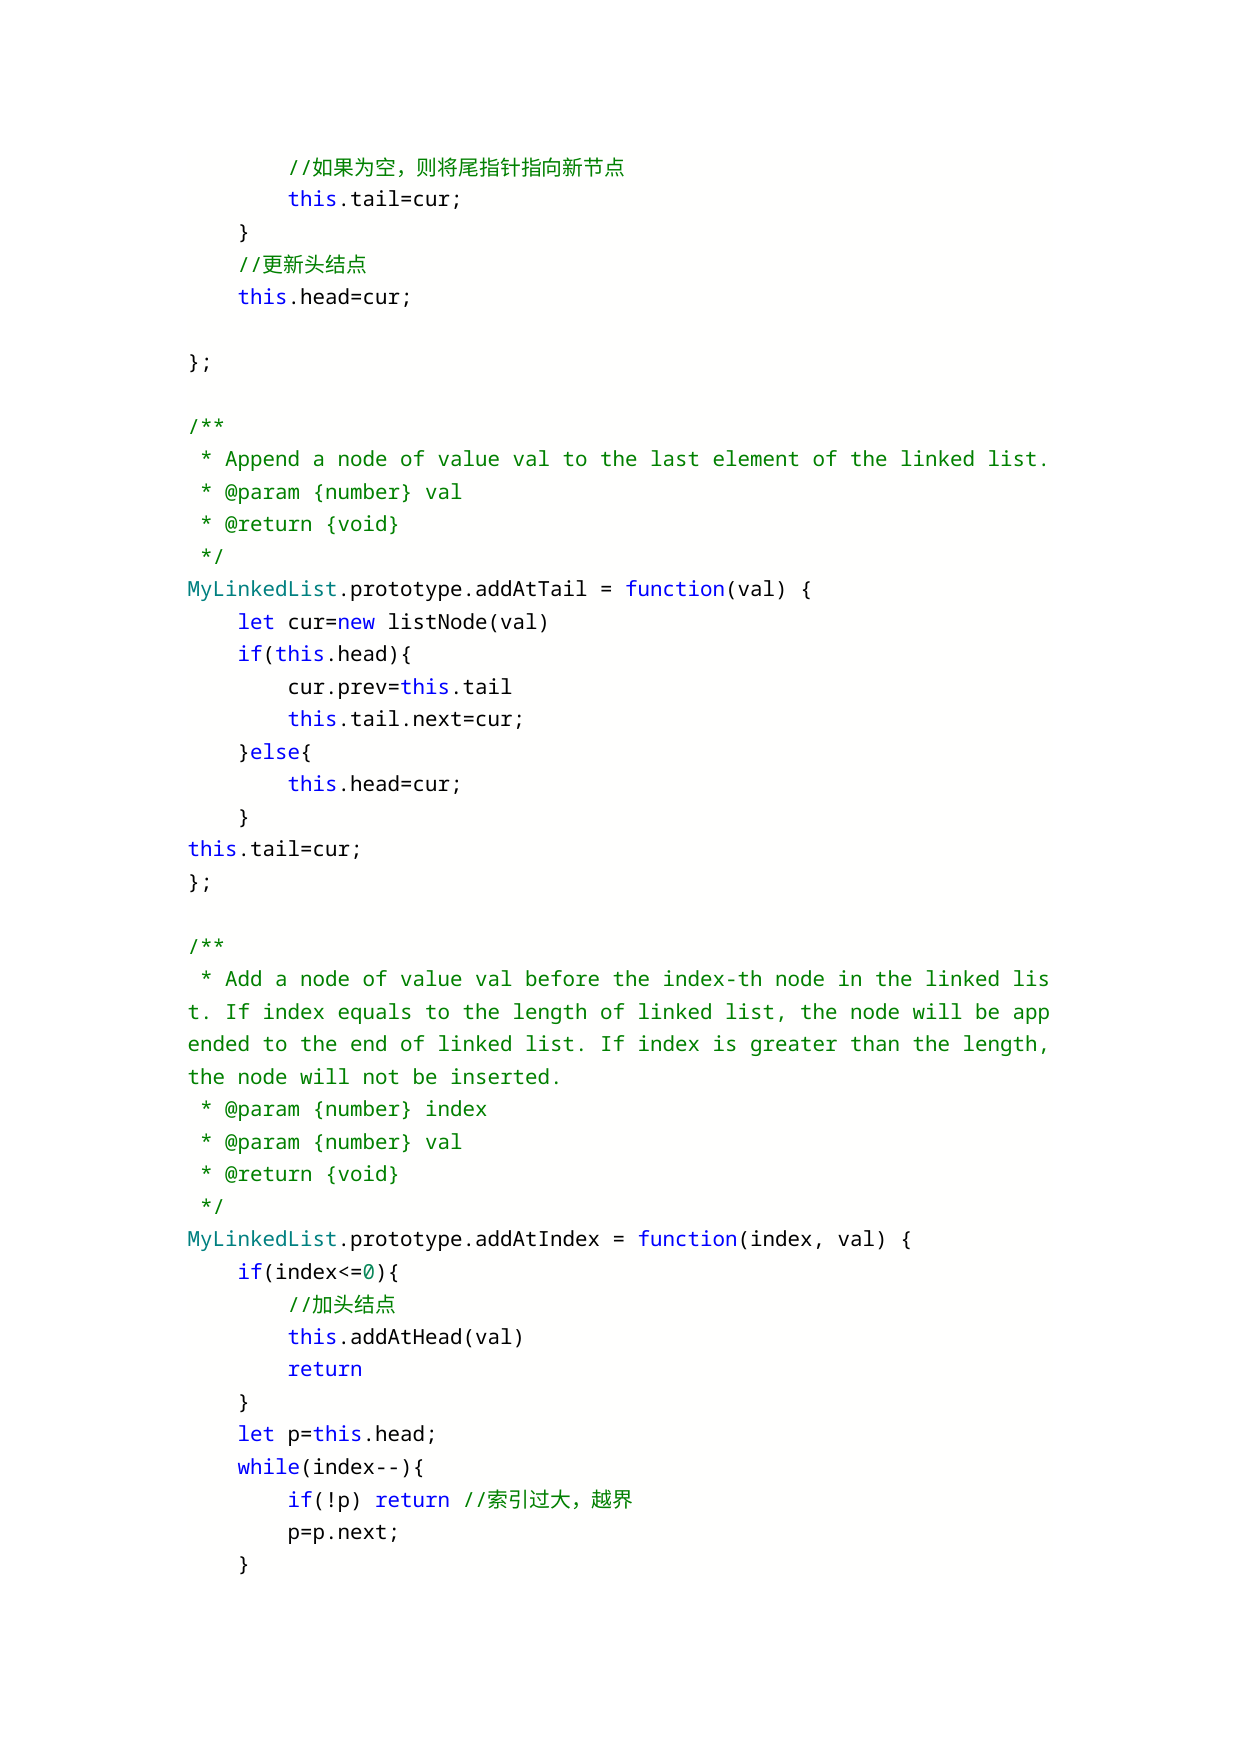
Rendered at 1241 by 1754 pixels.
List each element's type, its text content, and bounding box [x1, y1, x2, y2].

text */ [187, 540, 1053, 572]
text //加头结点 [187, 1287, 1053, 1320]
text if(!p) return //索引过大，越界 [187, 1482, 1053, 1515]
text //更新头结点 [187, 247, 1053, 280]
text let p=this.head; [187, 1417, 1053, 1450]
text }; [187, 345, 1053, 377]
text let cur=new listNode(val) [187, 605, 1053, 637]
text MyLinkedList.prototype.addAtIndex = function(index, val) { [187, 1222, 1053, 1255]
text cur.prev=this.tail [187, 670, 1053, 702]
text //如果为空，则将尾指针指向新节点 [187, 150, 1053, 182]
text } [187, 1385, 1053, 1417]
text * @param {number} index [187, 1092, 1053, 1125]
text }; [187, 865, 1053, 897]
text p=p.next; [187, 1515, 1053, 1547]
text /** [187, 410, 1053, 442]
text if(index<=0){ [187, 1255, 1053, 1287]
text this.head=cur; [187, 767, 1053, 800]
text return [187, 1352, 1053, 1385]
text } [187, 800, 1053, 832]
text }else{ [187, 735, 1053, 767]
text if(this.head){ [187, 637, 1053, 670]
text } [187, 1547, 1053, 1580]
text this.tail.next=cur; [187, 702, 1053, 735]
text */ [187, 1190, 1053, 1222]
text * Add a node of value val before the index-th node in the linked list. If index equals to the length of linked list, the node will be appended to the end of linked list. If index is greater than the length, the node will not be inserted. [187, 962, 1053, 1092]
text * @return {void} [187, 507, 1053, 540]
text while(index--){ [187, 1450, 1053, 1482]
text * @param {number} val [187, 1125, 1053, 1157]
text this.addAtHead(val) [187, 1320, 1053, 1352]
text MyLinkedList.prototype.addAtTail = function(val) { [187, 572, 1053, 605]
text } [187, 215, 1053, 247]
text * @return {void} [187, 1157, 1053, 1190]
text this.tail=cur; [187, 182, 1053, 215]
text this.tail=cur; [187, 832, 1053, 865]
text * Append a node of value val to the last element of the linked list. [187, 442, 1053, 475]
text * @param {number} val [187, 475, 1053, 507]
text /** [187, 930, 1053, 962]
text this.head=cur; [187, 280, 1053, 312]
